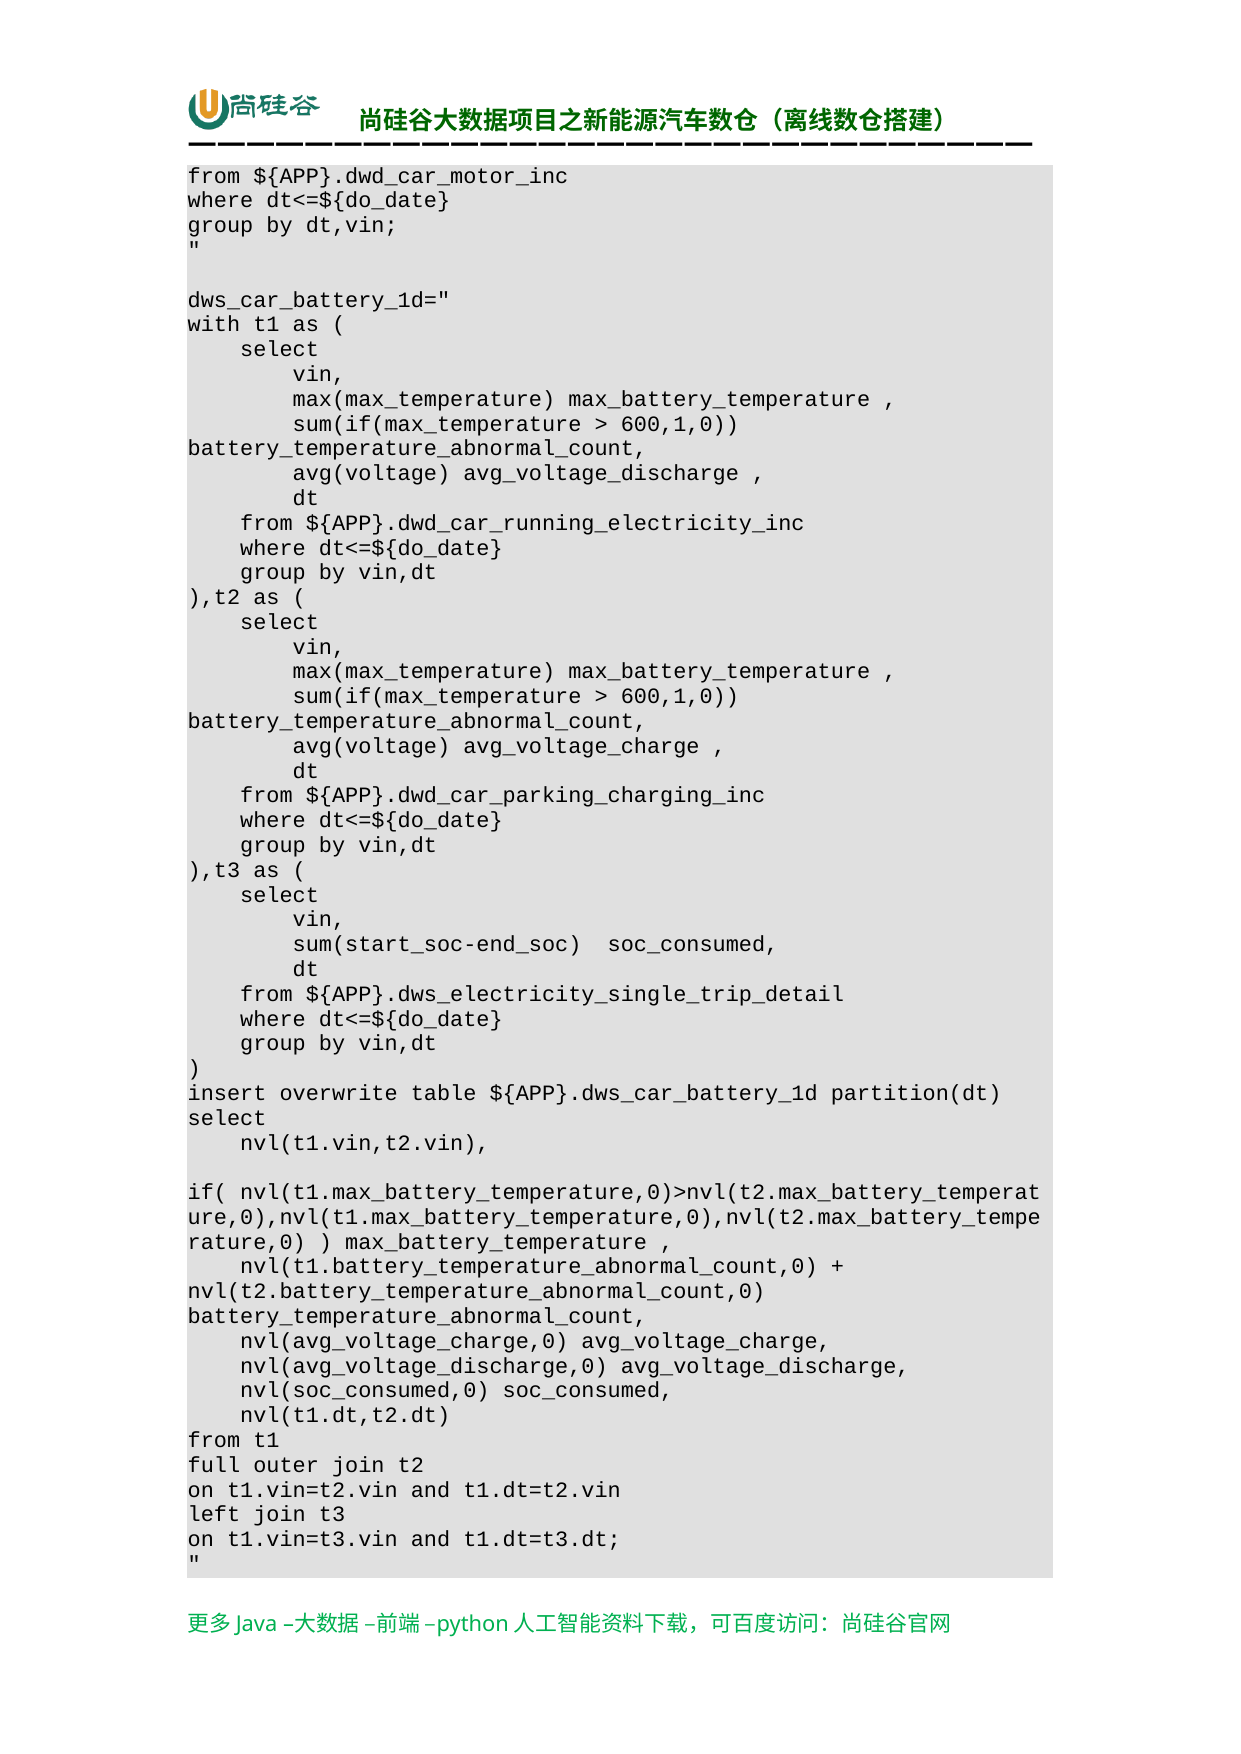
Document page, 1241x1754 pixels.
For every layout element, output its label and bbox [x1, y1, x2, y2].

picture [187, 88, 320, 130]
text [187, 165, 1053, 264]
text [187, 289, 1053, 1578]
